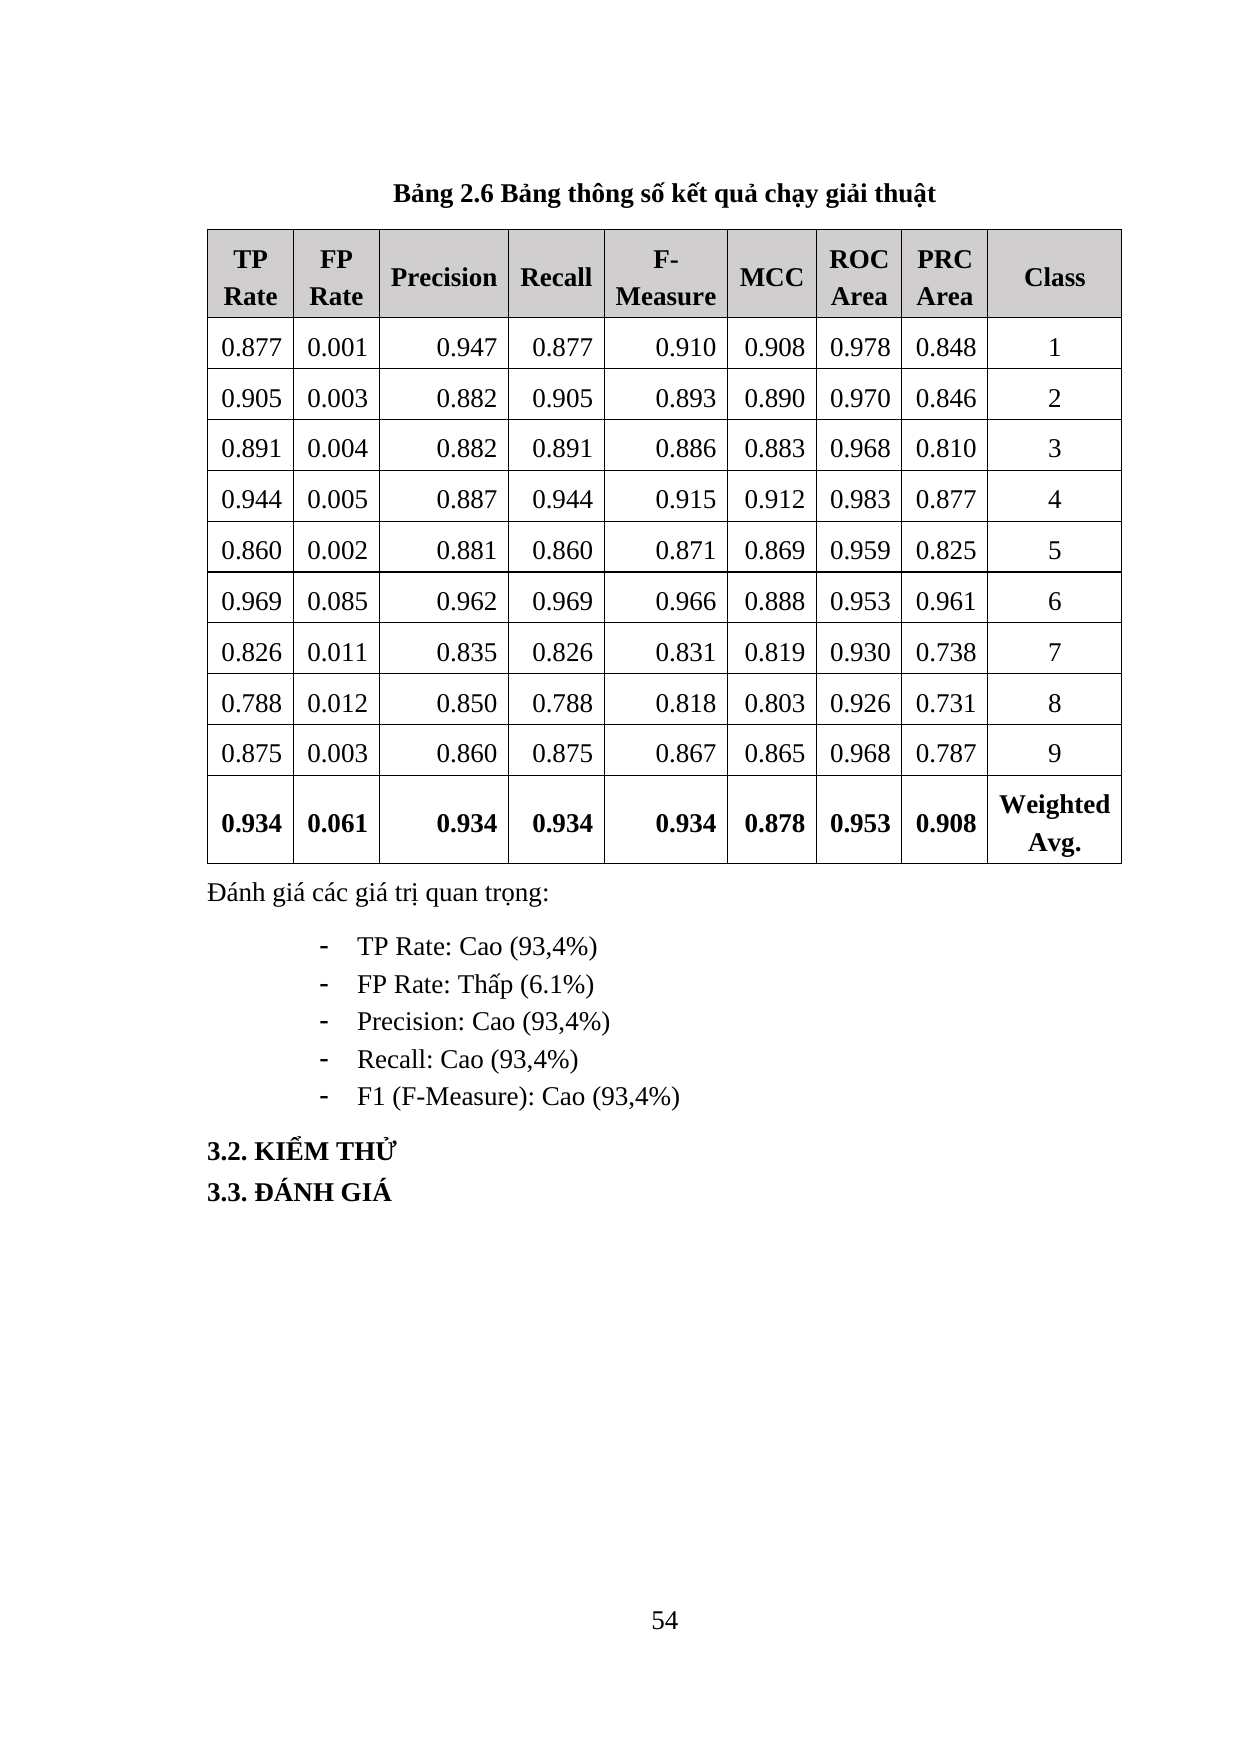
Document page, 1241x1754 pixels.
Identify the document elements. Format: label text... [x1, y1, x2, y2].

table_header FP Rate [294, 230, 379, 317]
table_cell 0.947 [380, 318, 508, 368]
table_cell 0.875 [208, 725, 293, 775]
text Đánh giá các giá trị quan trọng: [207, 876, 1122, 908]
table_cell 0.910 [605, 318, 727, 368]
table_cell 0.831 [605, 623, 727, 673]
list F1 (F-Measure): Cao (93,4%) [319, 1080, 1122, 1112]
table_cell 7 [988, 623, 1121, 673]
table_cell 0.860 [509, 522, 604, 571]
table_header F-Measure [605, 230, 727, 317]
table_cell 0.869 [728, 522, 816, 571]
table_cell 0.934 [380, 776, 508, 863]
table_cell 0.891 [208, 420, 293, 470]
table_header Class [988, 230, 1121, 317]
table_cell 0.738 [902, 623, 987, 673]
table_cell 0.061 [294, 776, 379, 863]
table_cell 0.867 [605, 725, 727, 775]
table_cell 0.875 [509, 725, 604, 775]
table_cell Weighted Avg. [988, 776, 1121, 863]
table_cell 5 [988, 522, 1121, 571]
table_cell 0.966 [605, 573, 727, 622]
table_header MCC [728, 230, 816, 317]
table_cell 0.011 [294, 623, 379, 673]
table_cell 1 [988, 318, 1121, 368]
table_cell 3 [988, 420, 1121, 470]
table_cell 0.961 [902, 573, 987, 622]
table_cell 0.012 [294, 674, 379, 724]
table_cell 0.893 [605, 369, 727, 419]
table_cell 0.881 [380, 522, 508, 571]
table_cell 0.887 [380, 471, 508, 521]
table_cell 0.787 [902, 725, 987, 775]
table_cell 9 [988, 725, 1121, 775]
table_cell 0.908 [902, 776, 987, 863]
table_cell 0.877 [509, 318, 604, 368]
list Precision: Cao (93,4%) [319, 1005, 1122, 1037]
table_cell 0.882 [380, 420, 508, 470]
table_cell 0.953 [817, 776, 901, 863]
table_cell 0.731 [902, 674, 987, 724]
table_cell 0.826 [208, 623, 293, 673]
table_cell 0.934 [509, 776, 604, 863]
table_cell 0.810 [902, 420, 987, 470]
table_cell 0.962 [380, 573, 508, 622]
table_cell 0.001 [294, 318, 379, 368]
table_cell 0.905 [509, 369, 604, 419]
table_header ROC Area [817, 230, 901, 317]
table_cell 0.883 [728, 420, 816, 470]
table_cell 8 [988, 674, 1121, 724]
table_cell 0.788 [509, 674, 604, 724]
table_header TP Rate [208, 230, 293, 317]
table_header PRC Area [902, 230, 987, 317]
table_cell 0.803 [728, 674, 816, 724]
table_cell 6 [988, 573, 1121, 622]
table_cell 0.003 [294, 369, 379, 419]
table_cell 0.970 [817, 369, 901, 419]
table_cell 0.848 [902, 318, 987, 368]
table_cell 0.953 [817, 573, 901, 622]
table_cell 0.912 [728, 471, 816, 521]
table_cell 0.978 [817, 318, 901, 368]
subtitle ĐÁNH GIÁ [207, 1176, 1122, 1207]
table_cell 0.888 [728, 573, 816, 622]
table_cell 0.788 [208, 674, 293, 724]
table_cell 0.882 [380, 369, 508, 419]
table_cell 0.944 [208, 471, 293, 521]
table_cell 0.877 [902, 471, 987, 521]
table_cell 0.944 [509, 471, 604, 521]
table_cell 0.826 [509, 623, 604, 673]
table_cell 2 [988, 369, 1121, 419]
table_cell 0.085 [294, 573, 379, 622]
table_cell 0.860 [380, 725, 508, 775]
table_cell 0.886 [605, 420, 727, 470]
table_cell 0.878 [728, 776, 816, 863]
table_cell 0.846 [902, 369, 987, 419]
table_cell 0.850 [380, 674, 508, 724]
table_cell 0.002 [294, 522, 379, 571]
table_cell 0.969 [208, 573, 293, 622]
table_cell 0.915 [605, 471, 727, 521]
table_cell 0.983 [817, 471, 901, 521]
table_cell 0.865 [728, 725, 816, 775]
table_cell 0.934 [208, 776, 293, 863]
table_cell 0.969 [509, 573, 604, 622]
table_cell 0.871 [605, 522, 727, 571]
table_cell 0.003 [294, 725, 379, 775]
table_cell 0.905 [208, 369, 293, 419]
table_cell 0.004 [294, 420, 379, 470]
table_cell 0.818 [605, 674, 727, 724]
table_cell 0.825 [902, 522, 987, 571]
table_cell 0.819 [728, 623, 816, 673]
subtitle KIỂM THỬ [207, 1134, 1122, 1166]
table_cell 0.959 [817, 522, 901, 571]
table_cell 0.908 [728, 318, 816, 368]
table_cell 0.934 [605, 776, 727, 863]
table_cell 4 [988, 471, 1121, 521]
list FP Rate: Thấp (6.1%) [319, 968, 1122, 999]
table_cell 0.891 [509, 420, 604, 470]
table_cell 0.930 [817, 623, 901, 673]
table_header Recall [509, 230, 604, 317]
list Recall: Cao (93,4%) [319, 1043, 1122, 1074]
table_header Precision [380, 230, 508, 317]
table_cell 0.877 [208, 318, 293, 368]
table_cell 0.968 [817, 420, 901, 470]
table_cell 0.890 [728, 369, 816, 419]
list TP Rate: Cao (93,4%) [319, 930, 1122, 962]
table_cell 0.968 [817, 725, 901, 775]
table_cell 0.926 [817, 674, 901, 724]
table_cell 0.835 [380, 623, 508, 673]
table_cell 0.005 [294, 471, 379, 521]
table_cell 0.860 [208, 522, 293, 571]
